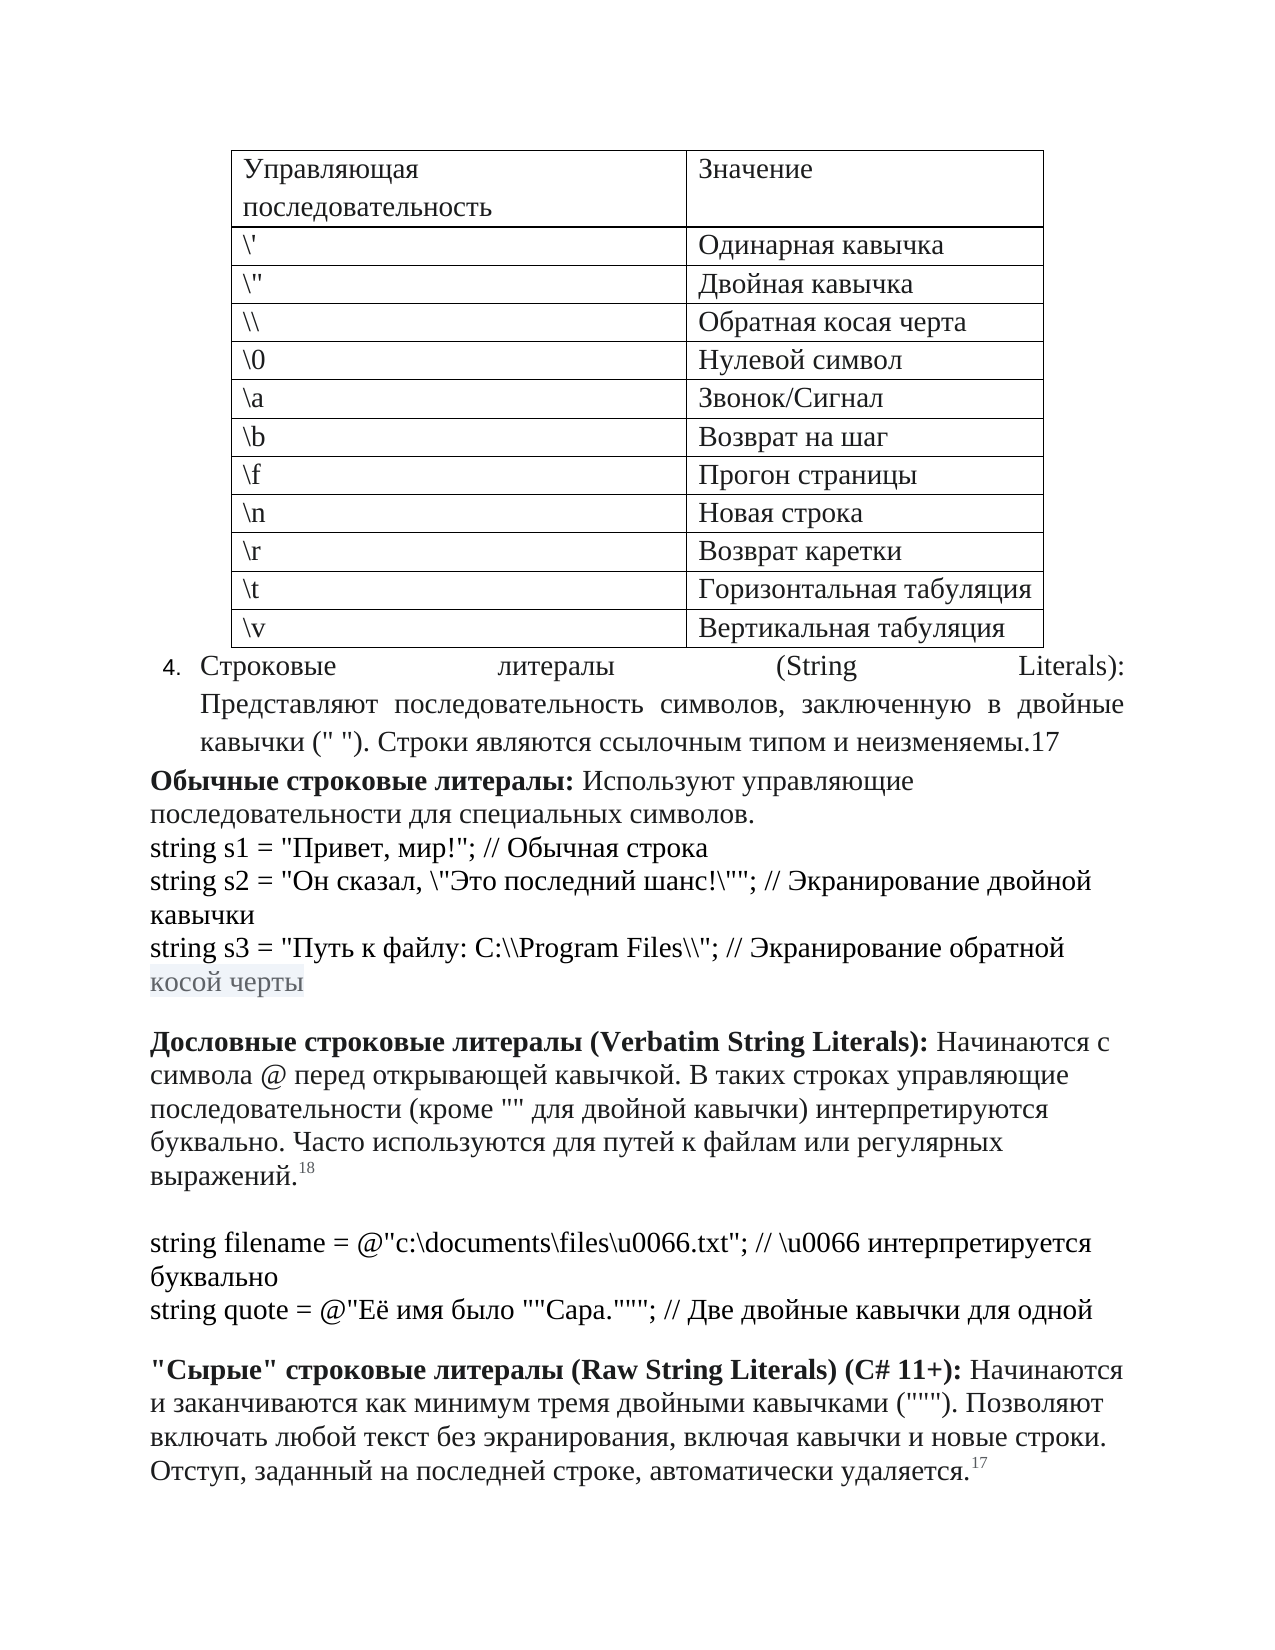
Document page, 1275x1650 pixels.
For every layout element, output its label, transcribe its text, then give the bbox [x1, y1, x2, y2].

table_cell Новая строка [687, 495, 1043, 532]
table_cell \f [232, 457, 686, 494]
table_cell \" [232, 266, 686, 303]
table_cell Вертикальная табуляция [687, 610, 1043, 647]
table_cell \' [232, 228, 686, 265]
table_cell Обратная косая черта [687, 304, 1043, 341]
table_cell Звонок/Сигнал [687, 380, 1043, 418]
table_cell \n [232, 495, 686, 532]
table_cell Прогон страницы [687, 457, 1043, 494]
table_cell \v [232, 610, 686, 647]
list Строковые литералы (String Literals): Представляют последовательность символов, заключенную в двойные кавычки (" "). Строки являются ссылочным типом и неизменяемы.17 [162, 648, 1125, 758]
table_cell Двойная кавычка [687, 266, 1043, 303]
table_cell \0 [232, 342, 686, 379]
table_cell Нулевой символ [687, 342, 1043, 379]
table_cell \a [232, 380, 686, 418]
table_cell Возврат на шаг [687, 419, 1043, 456]
table_cell \t [232, 572, 686, 609]
table_cell Горизонтальная табуляция [687, 572, 1043, 609]
table_header Управляющая последовательность [232, 151, 686, 226]
table_cell Возврат каретки [687, 533, 1043, 571]
table_header Значение [687, 151, 1043, 226]
text Обычные строковые литералы: Используют управляющие последовательности для специальных символов. string s1 = "Привет, мир!"; // Обычная строка string s2 = "Он сказал, \"Это последний шанс!\""; // Экранирование двойной кавычки string s3 = "Путь к файлу: C:\\Program Files\\"; // Экранирование обратной косой черты [150, 763, 1125, 1024]
table_cell \\ [232, 304, 686, 341]
text Дословные строковые литералы (Verbatim String Literals): Начинаются с символа @ перед открывающей кавычкой. В таких строках управляющие последовательности (кроме "" для двойной кавычки) интерпретируются буквально. Часто используются для путей к файлам или регулярных выражений.18 [150, 1024, 1125, 1192]
text string filename = @"c:\documents\files\u0066.txt"; // \u0066 интерпретируется буквально string quote = @"Её имя было ""Сара."""; // Две двойные кавычки для одной [150, 1192, 1125, 1352]
table_cell Одинарная кавычка [687, 228, 1043, 265]
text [150, 1352, 1125, 1486]
table_cell \r [232, 533, 686, 571]
table_cell \b [232, 419, 686, 456]
